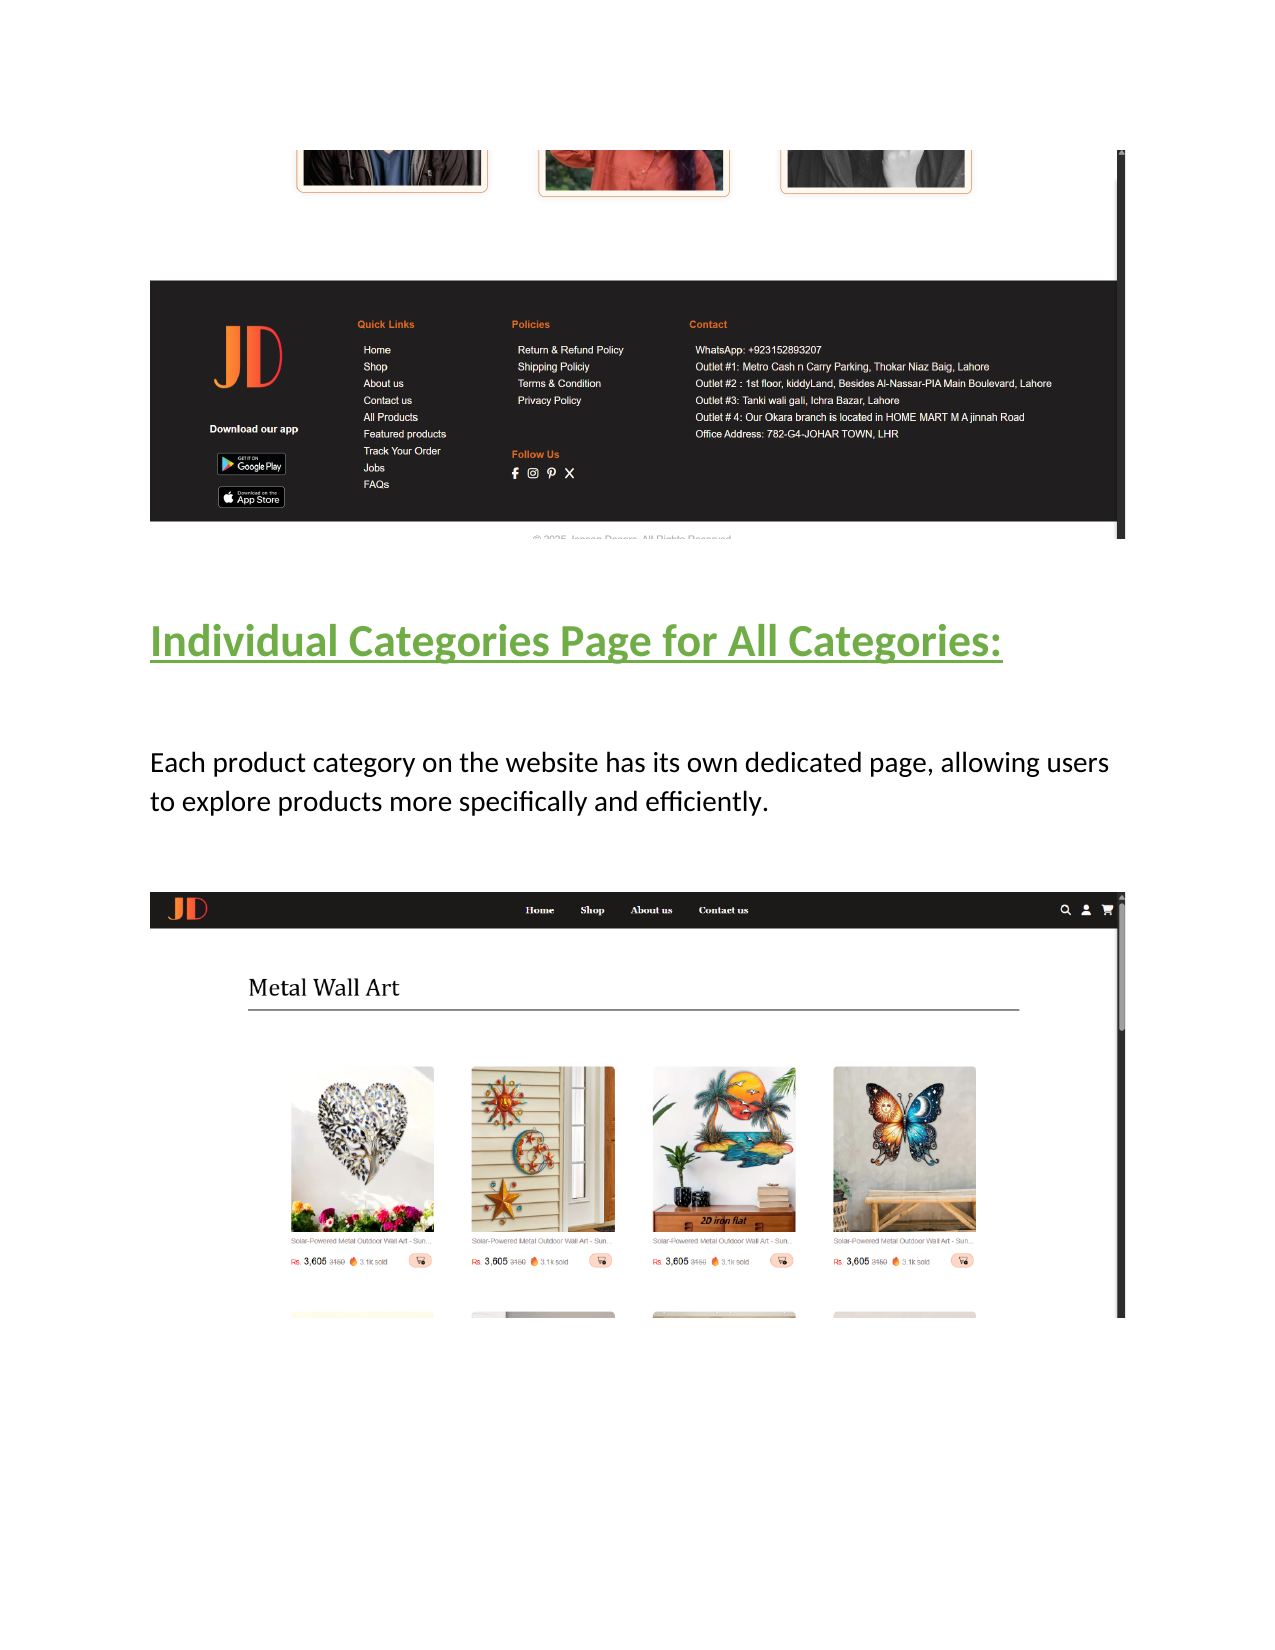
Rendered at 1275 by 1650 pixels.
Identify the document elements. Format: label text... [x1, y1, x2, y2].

text Each product category on the website has its own dedicated page, allowing users to explore products more specifically and efficiently. [150, 744, 1125, 818]
picture [150, 150, 1125, 539]
picture [150, 892, 1125, 1318]
text Individual Categories Page for All Categories: [150, 612, 1125, 668]
